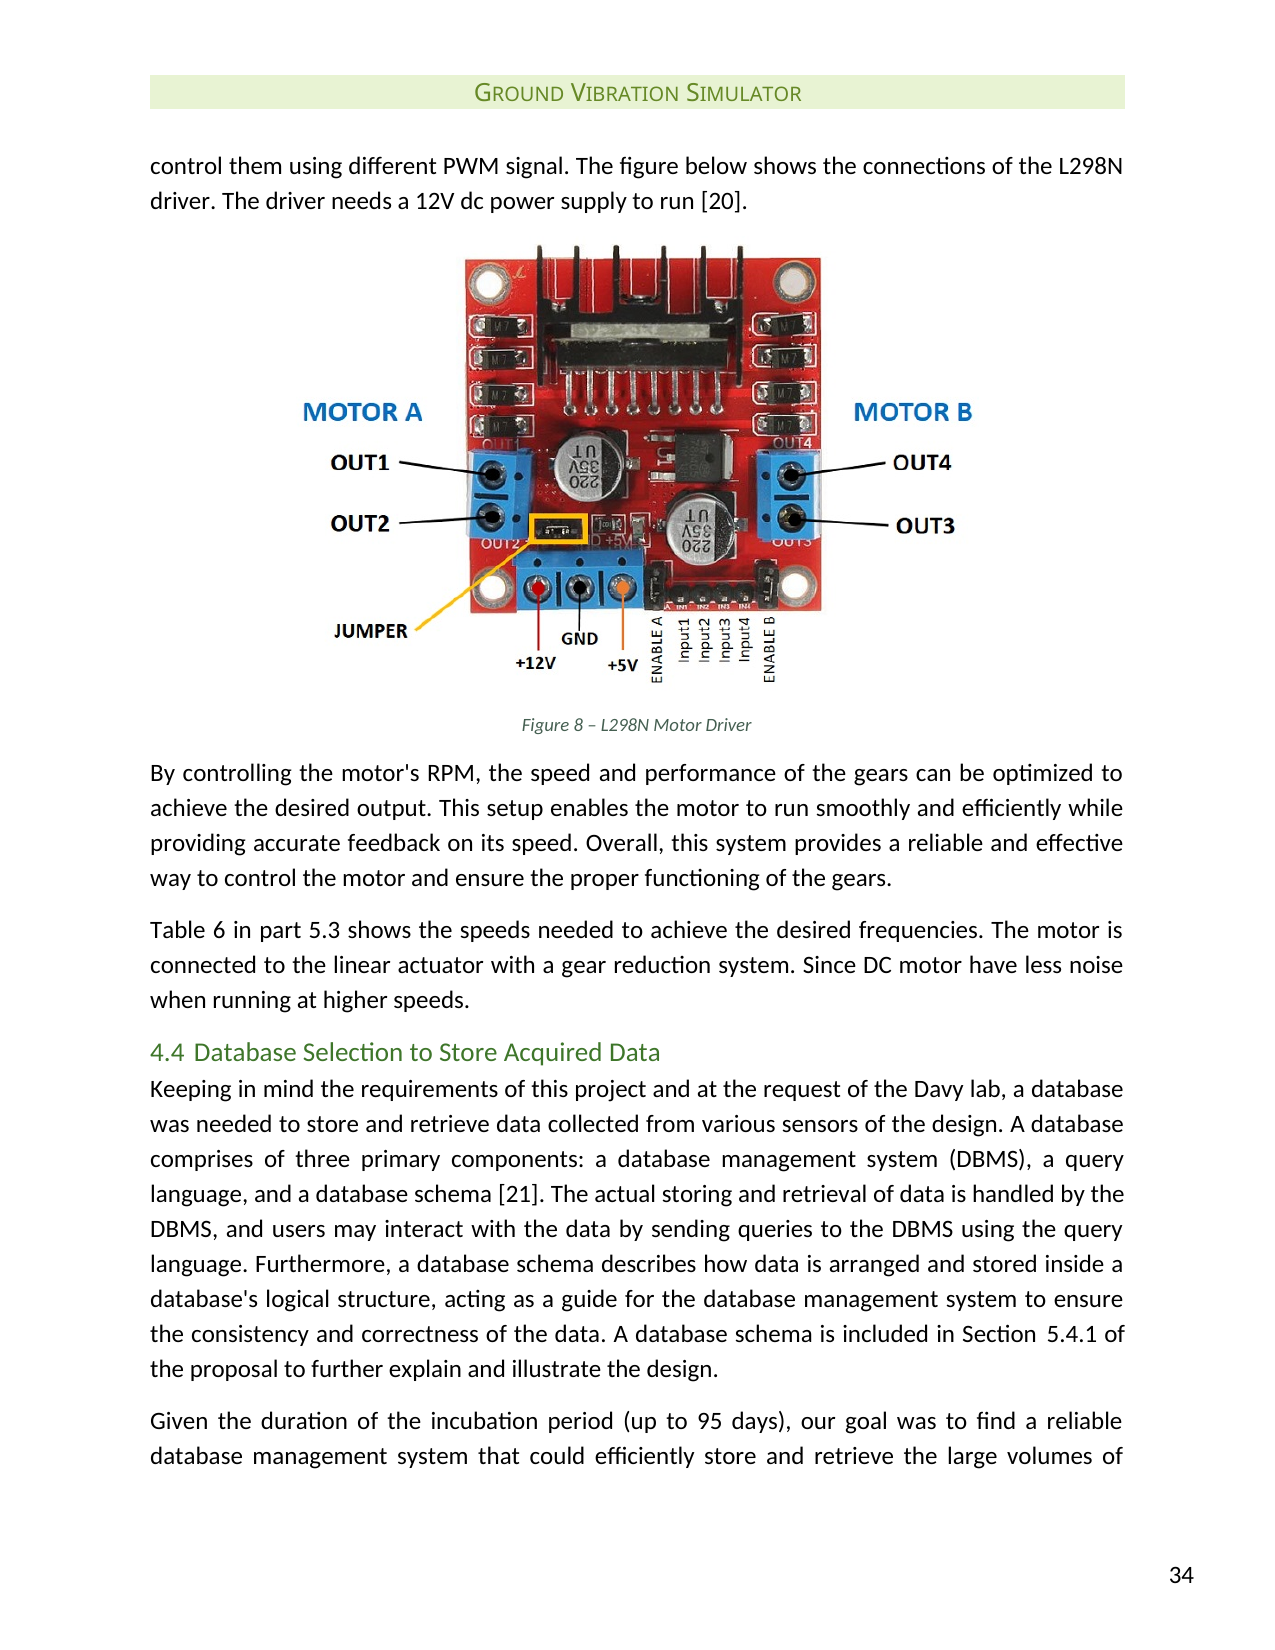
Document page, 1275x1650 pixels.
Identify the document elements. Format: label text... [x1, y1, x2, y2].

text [150, 150, 1125, 216]
picture [295, 236, 980, 693]
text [150, 1405, 1125, 1471]
text By controlling the motor's RPM, the speed and performance of the gears can be optimized to achieve the desired output. This setup enables the motor to run smoothly and efficiently while providing accurate feedback on its speed. Overall, this system provides a reliable and effective way to control the motor and ensure the proper functioning of the gears. [150, 757, 1125, 893]
text Table 6 in part 5.3 shows the speeds needed to achieve the desired frequencies. The motor is connected to the linear actuator with a gear reduction system. Since DC motor have less noise when running at higher speeds. [150, 914, 1125, 1014]
text Keeping in mind the requirements of this project and at the request of the Davy lab, a database was needed to store and retrieve data collected from various sensors of the design. A database comprises of three primary components: a database management system (DBMS), a query language, and a database schema . The actual storing and retrieval of data is handled by the DBMS, and users may interact with the data by sending queries to the DBMS using the query language. Furthermore, a database schema describes how data is arranged and stored inside a database's logical structure, acting as a guide for the database management system to ensure the consistency and correctness of the data. A database schema is included in Section 5.4.1 of the proposal to further explain and illustrate the design. [150, 1073, 1125, 1384]
subtitle Database Selection to Store Acquired Data [150, 1036, 1125, 1068]
text Figure 8 – L298N Motor Driver [150, 713, 1125, 736]
